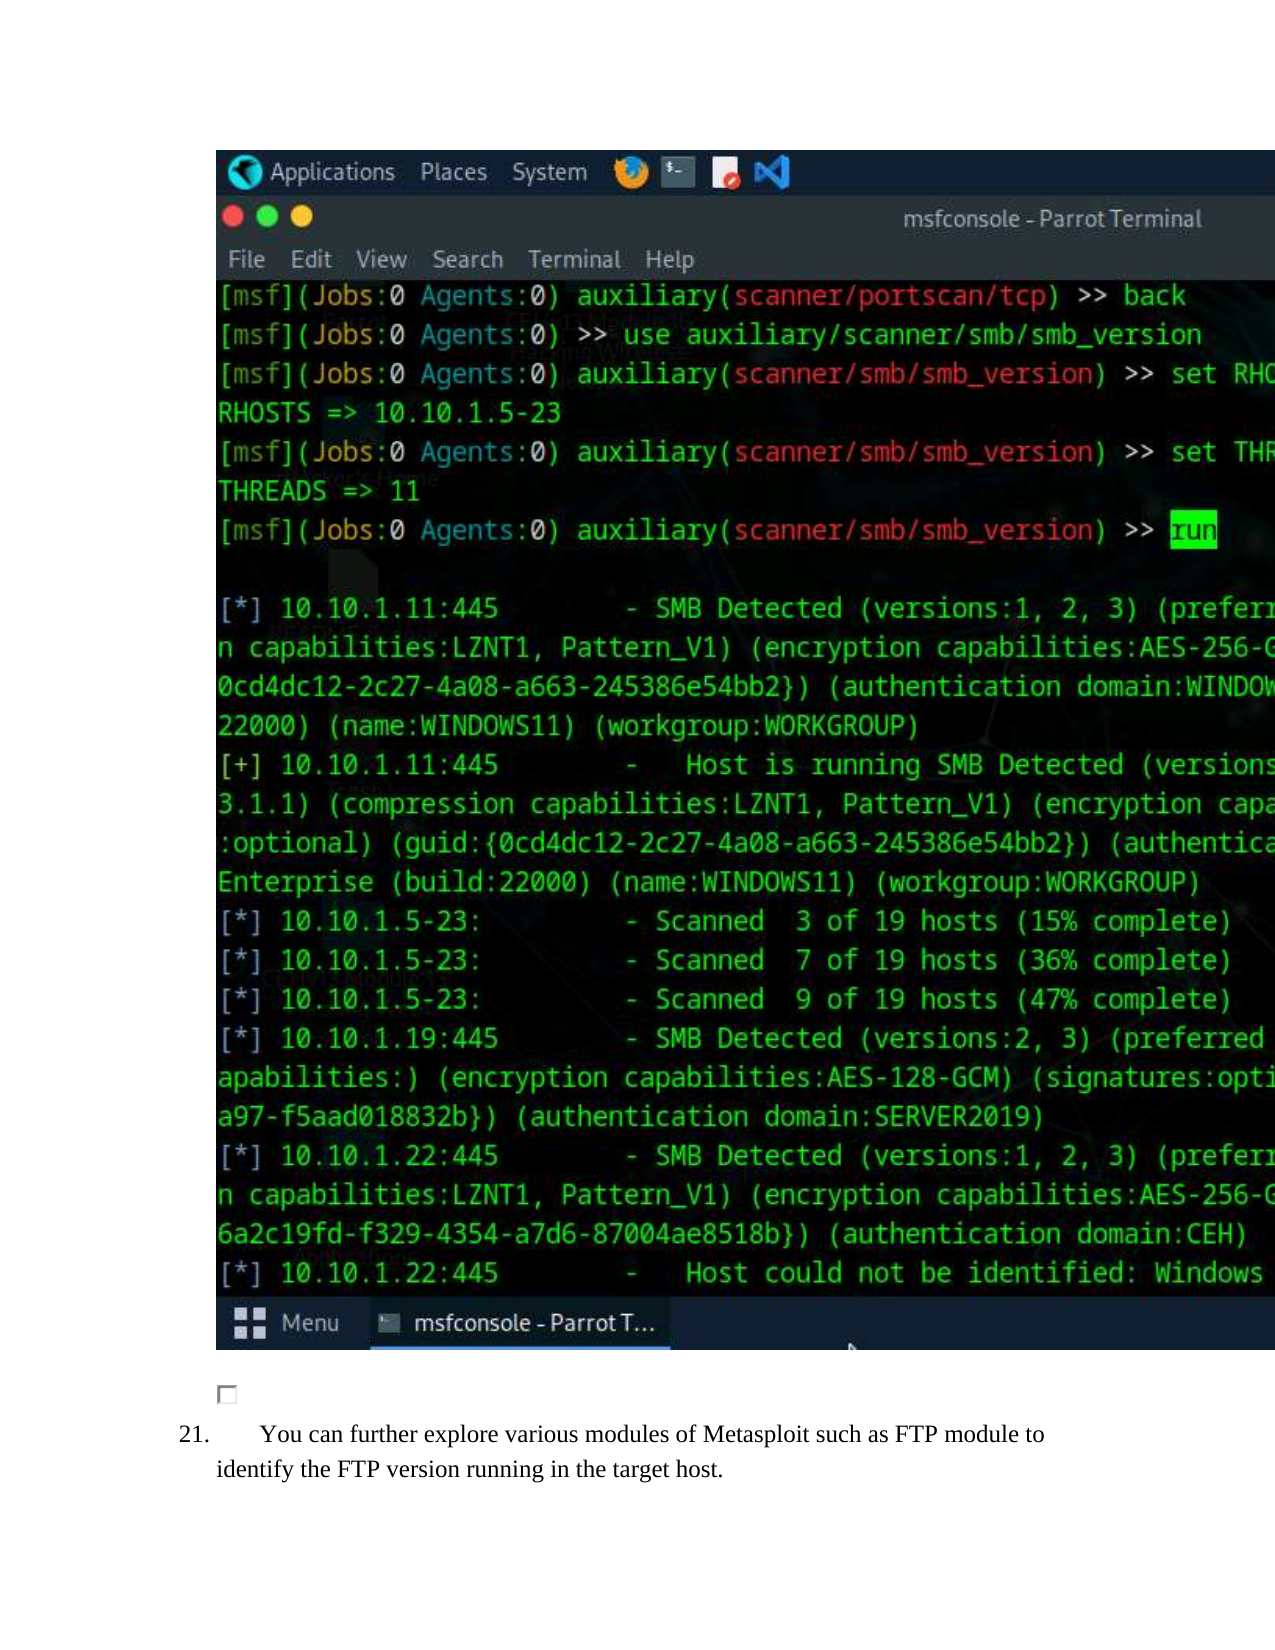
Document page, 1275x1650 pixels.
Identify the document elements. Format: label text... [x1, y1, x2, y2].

list You can further explore various modules of Metasploit such as FTP module to identify the FTP version running in the target host. [179, 1378, 1097, 1483]
picture [216, 150, 1275, 1350]
